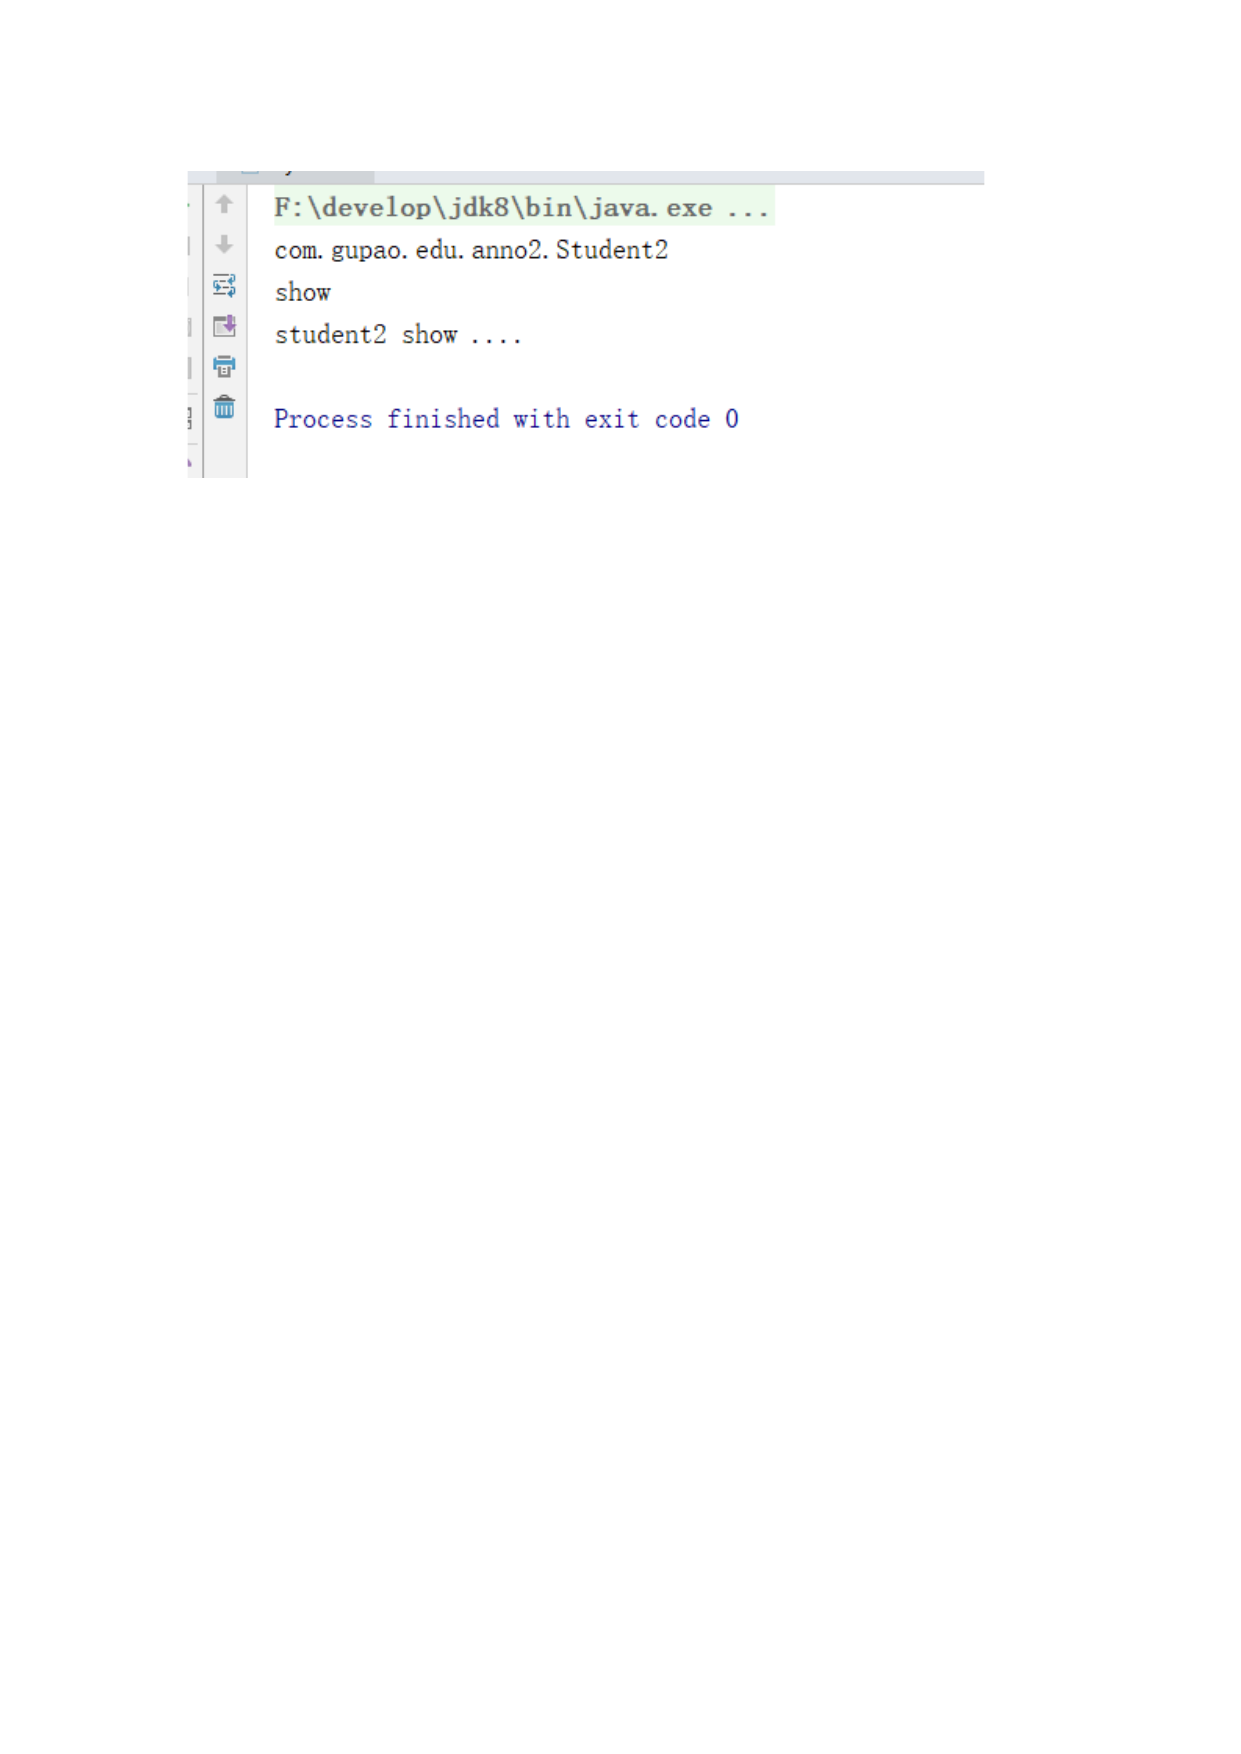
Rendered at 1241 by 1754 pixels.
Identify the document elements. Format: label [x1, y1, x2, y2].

picture [187, 171, 985, 478]
